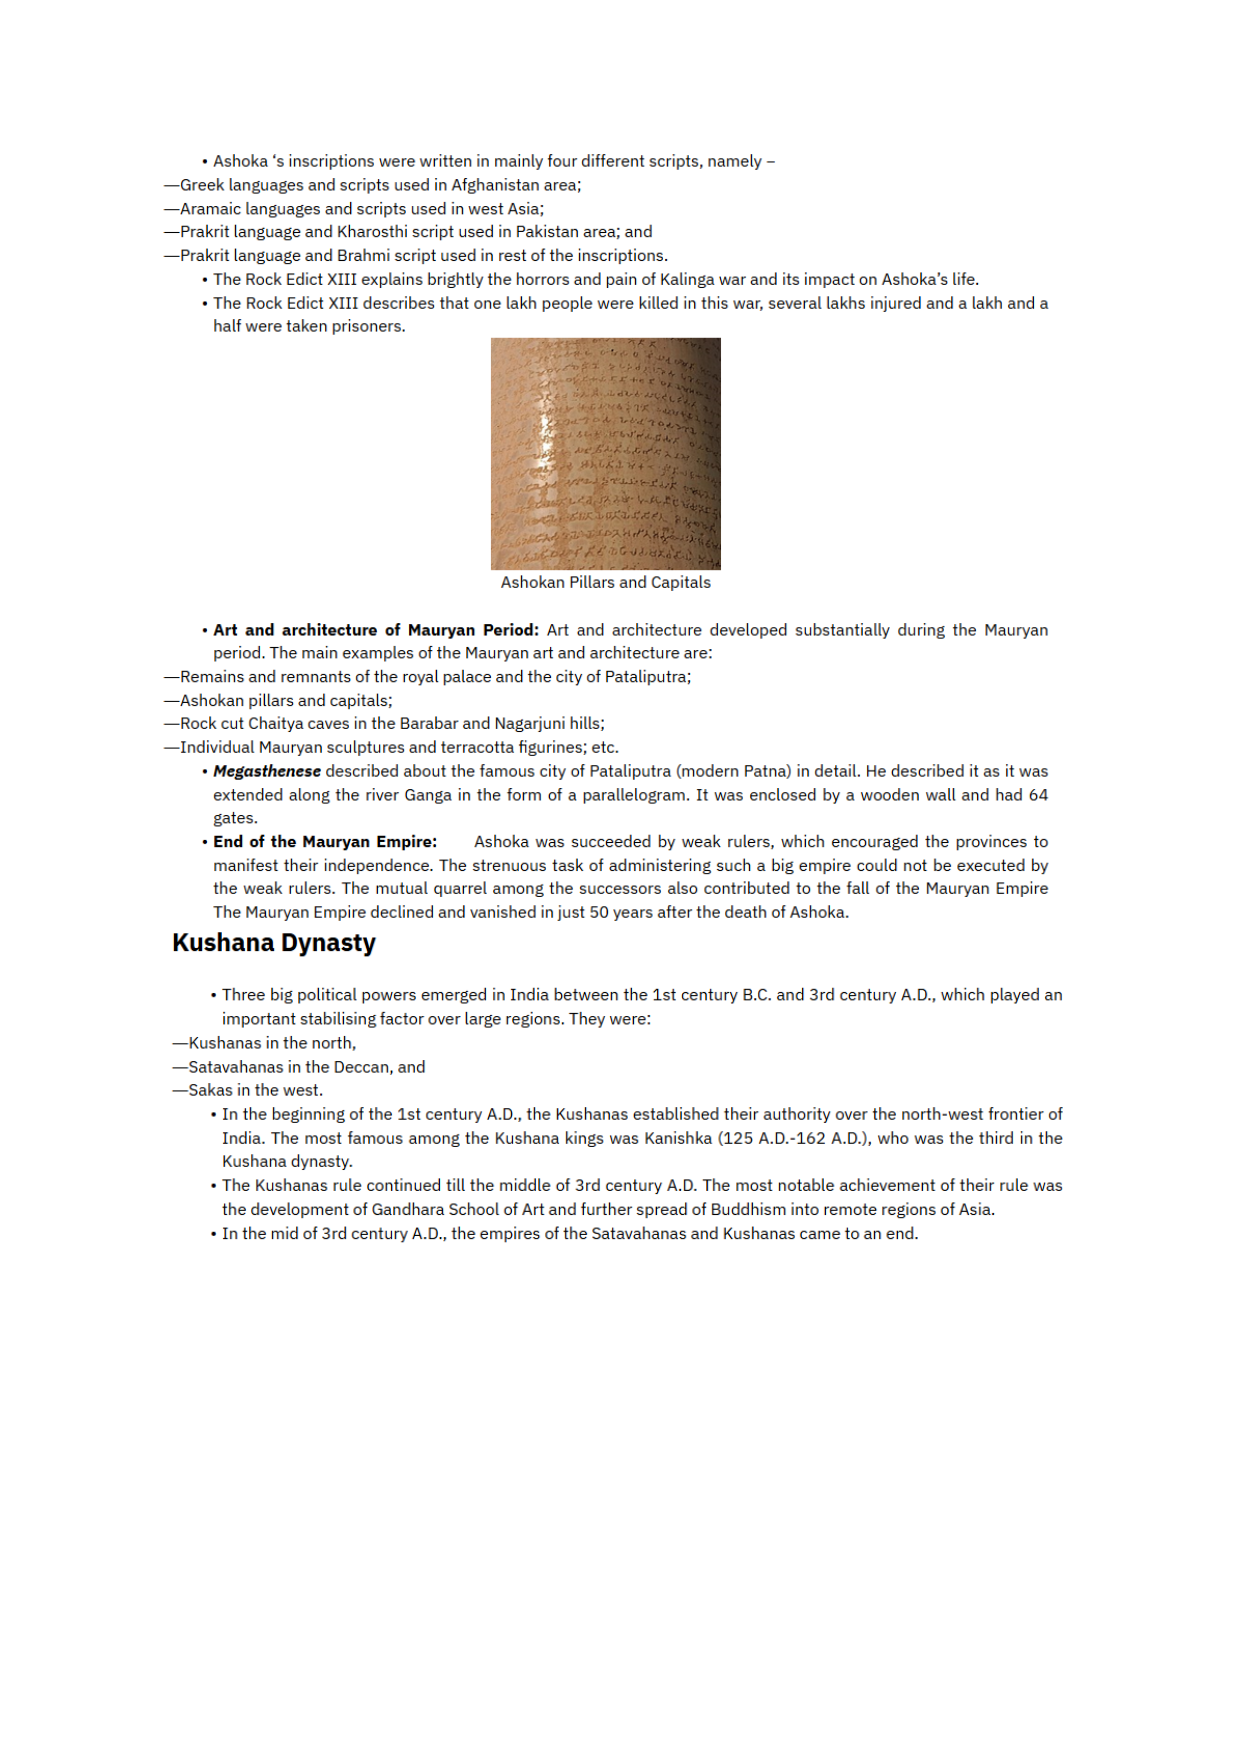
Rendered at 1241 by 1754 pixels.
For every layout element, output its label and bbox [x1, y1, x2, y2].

picture [150, 926, 1091, 1258]
picture [150, 150, 1091, 925]
